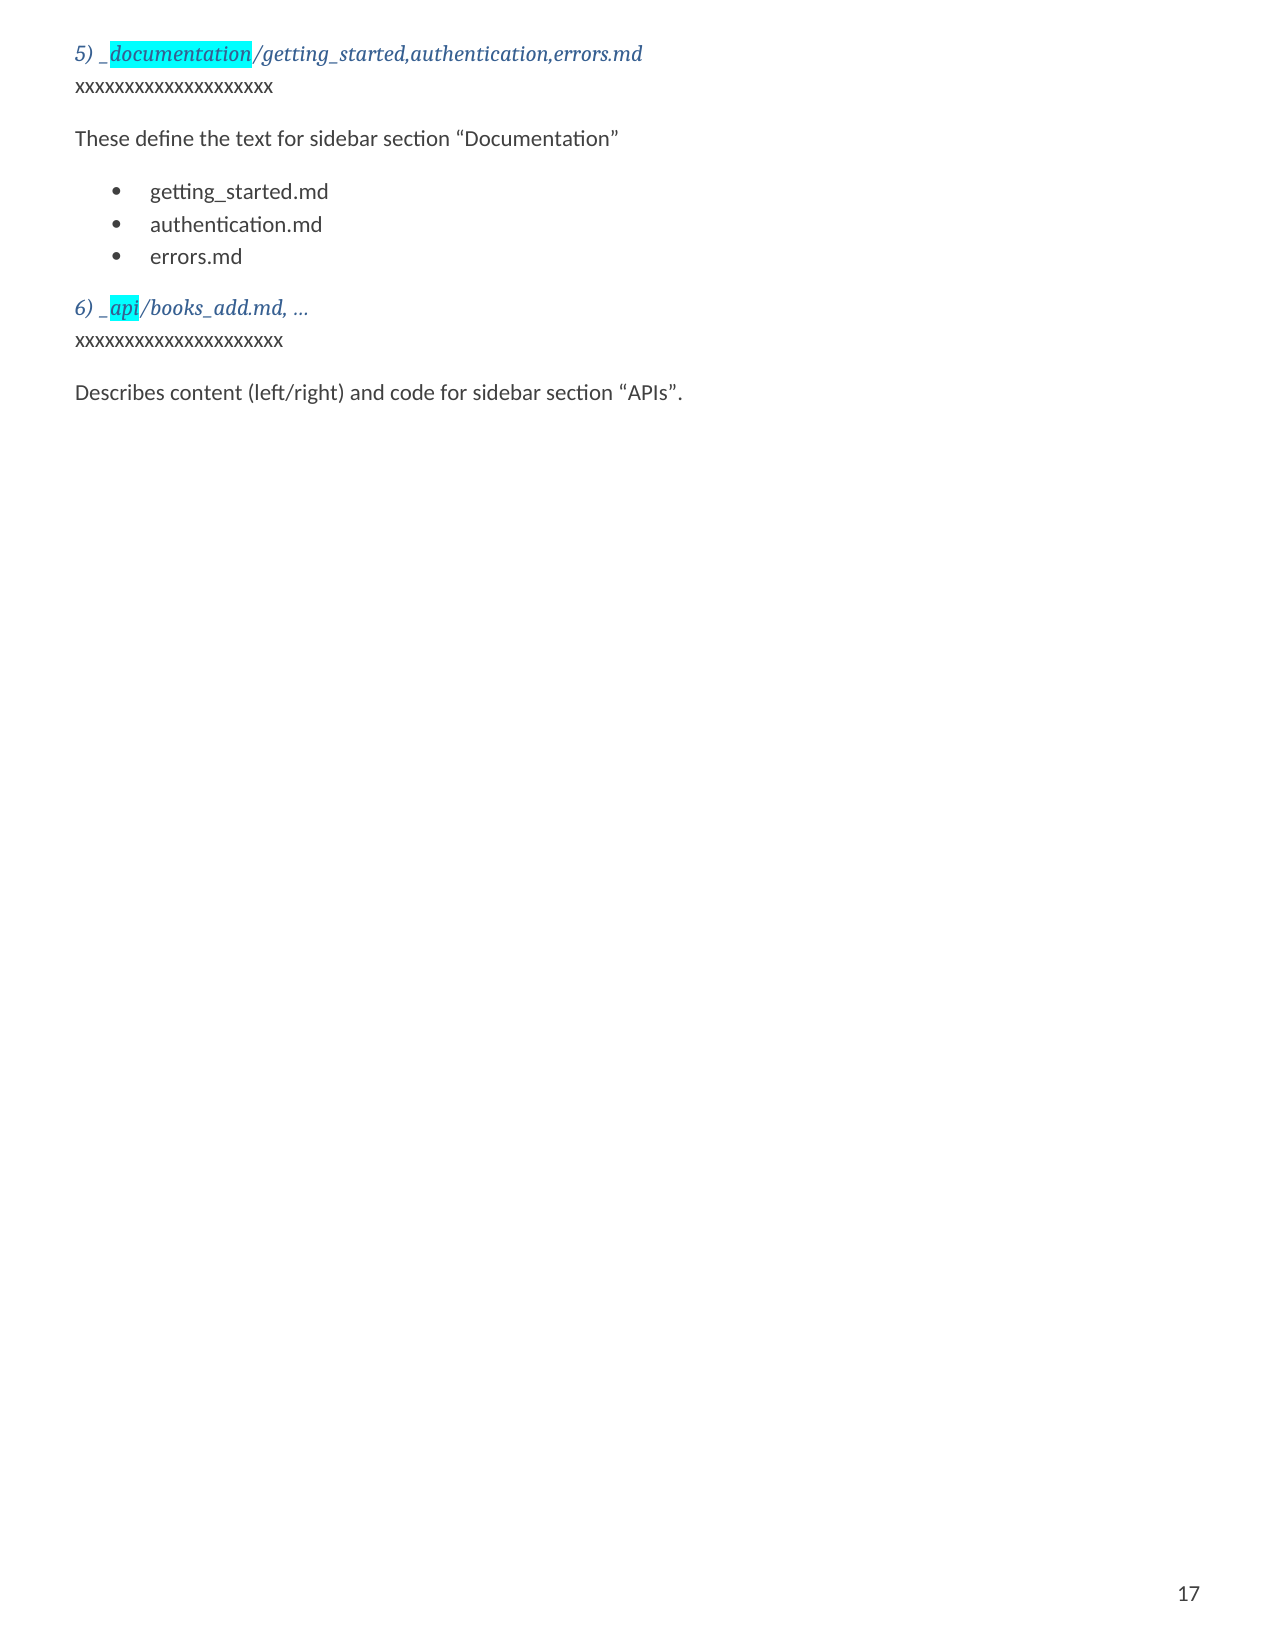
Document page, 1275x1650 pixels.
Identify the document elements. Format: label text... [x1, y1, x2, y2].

text Describes content (left/right) and code for sidebar section “APIs”. [75, 378, 1200, 406]
text These define the text for sidebar section “Documentation” [75, 124, 1200, 152]
text xxxxxxxxxxxxxxxxxxxx [75, 71, 1200, 99]
subtitle 6) _api/books_add.md, … [139, 295, 1200, 321]
list authentication.md [112, 210, 1200, 238]
list errors.md [112, 242, 1200, 270]
subtitle 5) _documentation/getting_started,authentication,errors.md [252, 41, 1200, 68]
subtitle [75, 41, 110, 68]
text xxxxxxxxxxxxxxxxxxxxx [75, 325, 1200, 353]
list getting_started.md [112, 177, 1200, 206]
